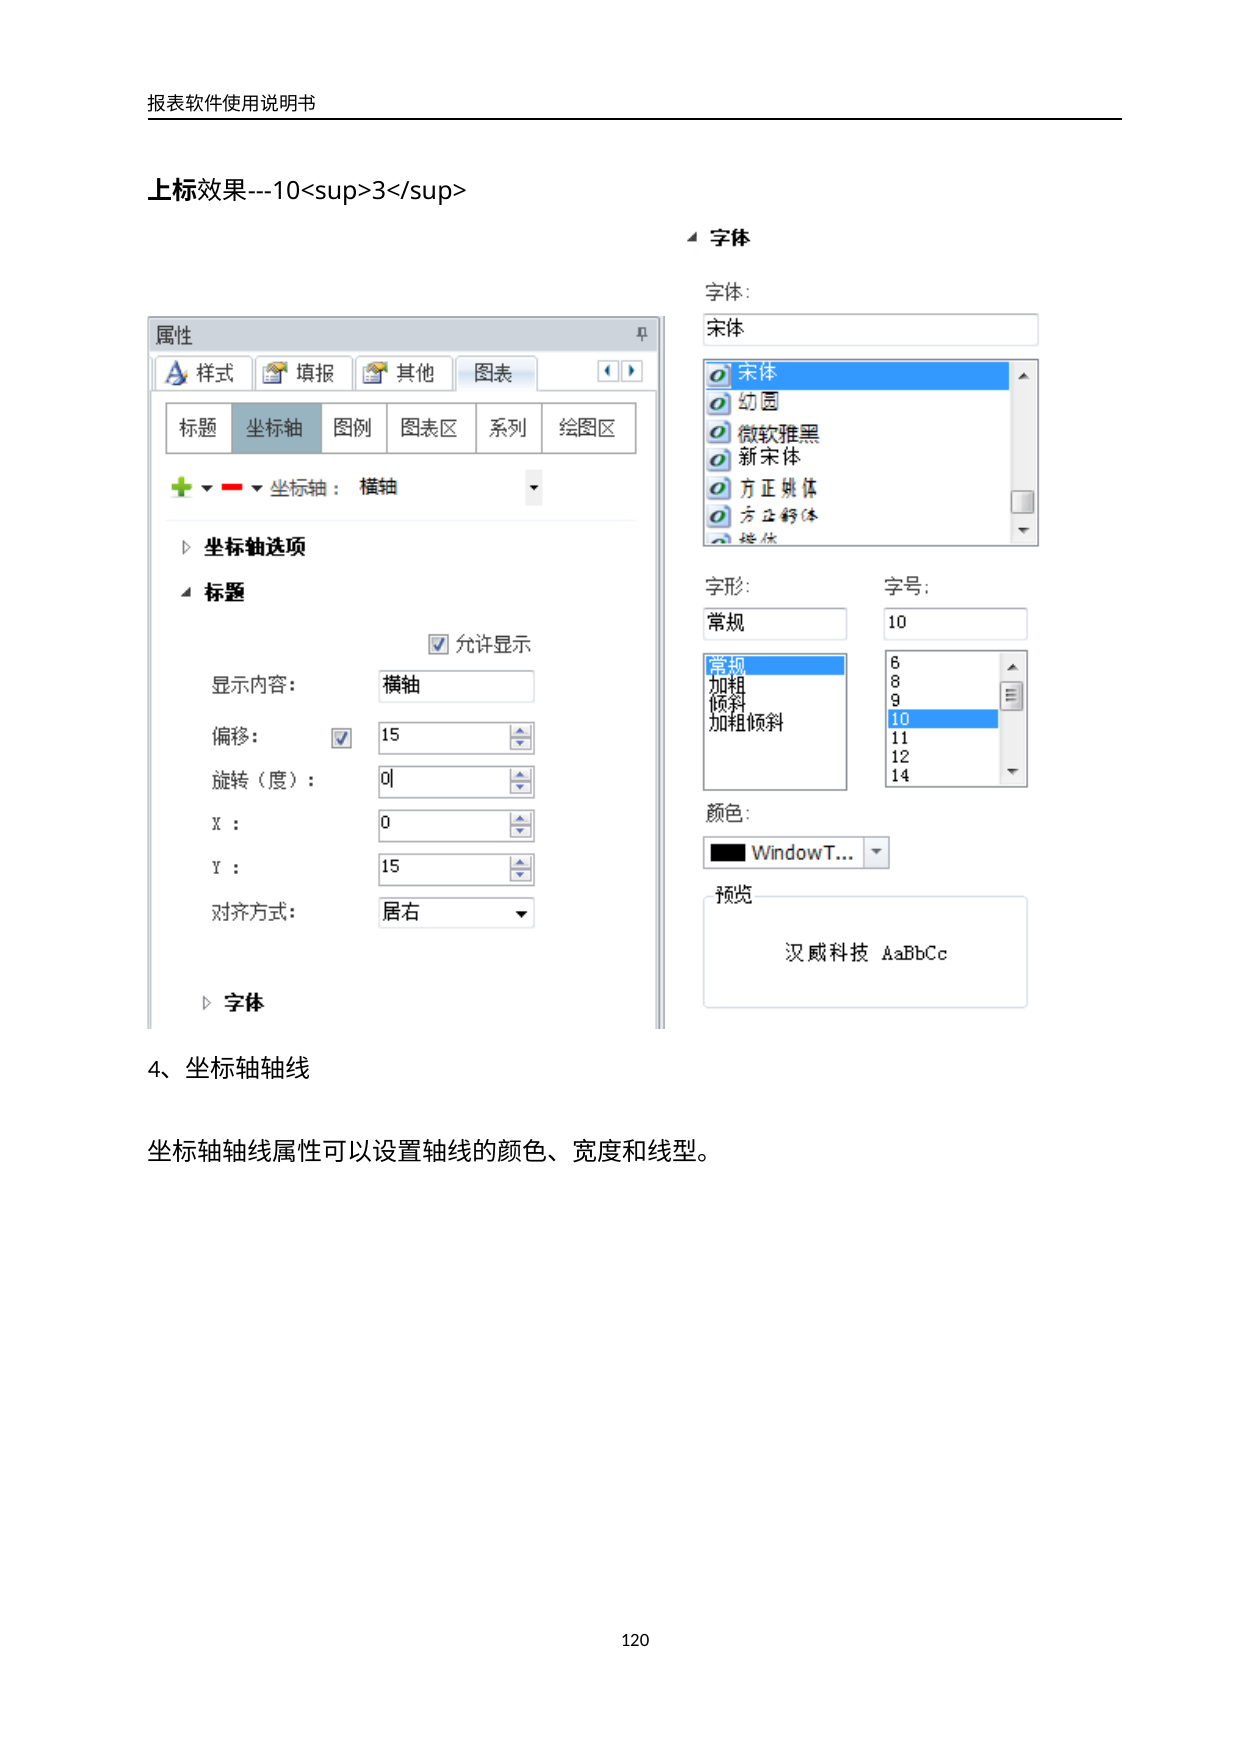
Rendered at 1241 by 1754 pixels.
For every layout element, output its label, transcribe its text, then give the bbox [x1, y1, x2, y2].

text 4、坐标轴轴线 [148, 1034, 1122, 1099]
text 上标效果---10<sup>3</sup> [148, 156, 1122, 221]
text 坐标轴轴线属性可以设置轴线的颜色、宽度和线型。 [148, 1117, 1122, 1182]
picture [147, 226, 1068, 1029]
